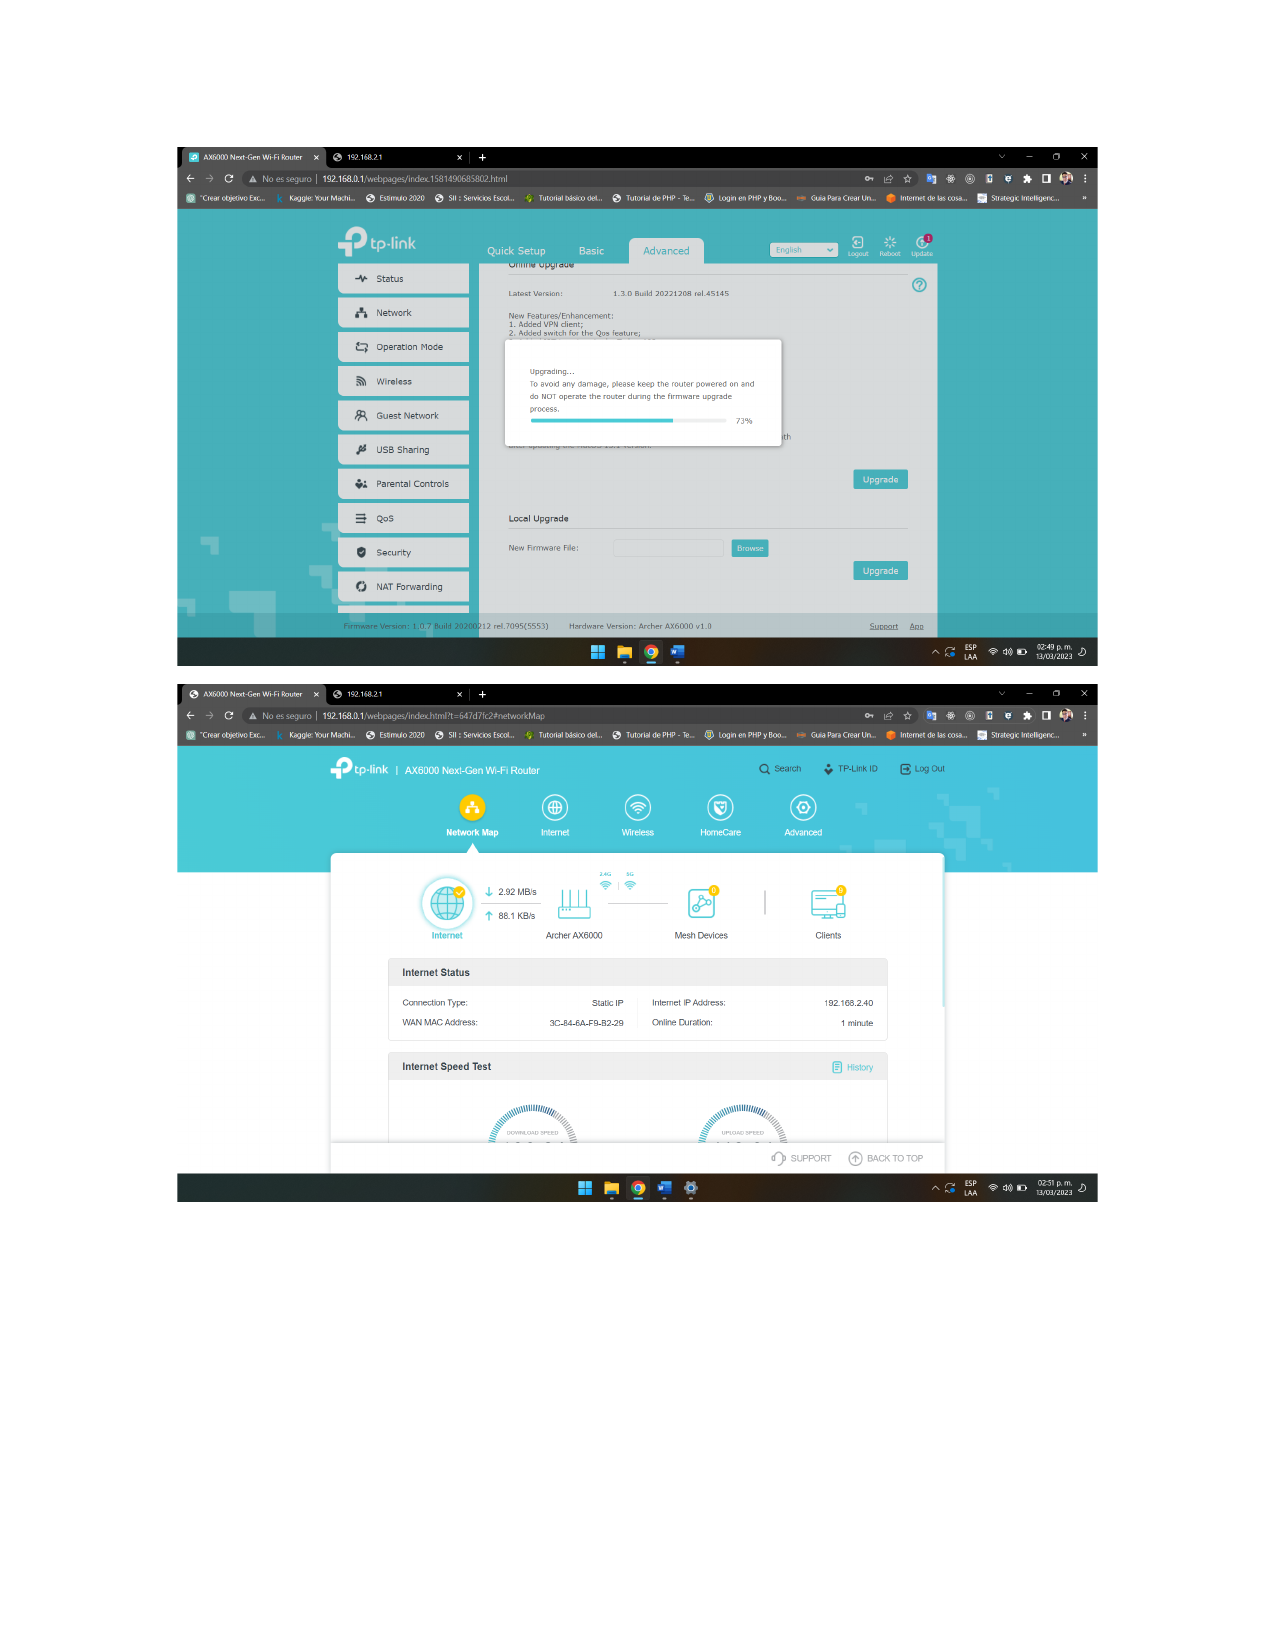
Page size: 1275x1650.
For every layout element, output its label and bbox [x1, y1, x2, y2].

picture [177, 684, 1098, 1202]
picture [177, 147, 1098, 666]
